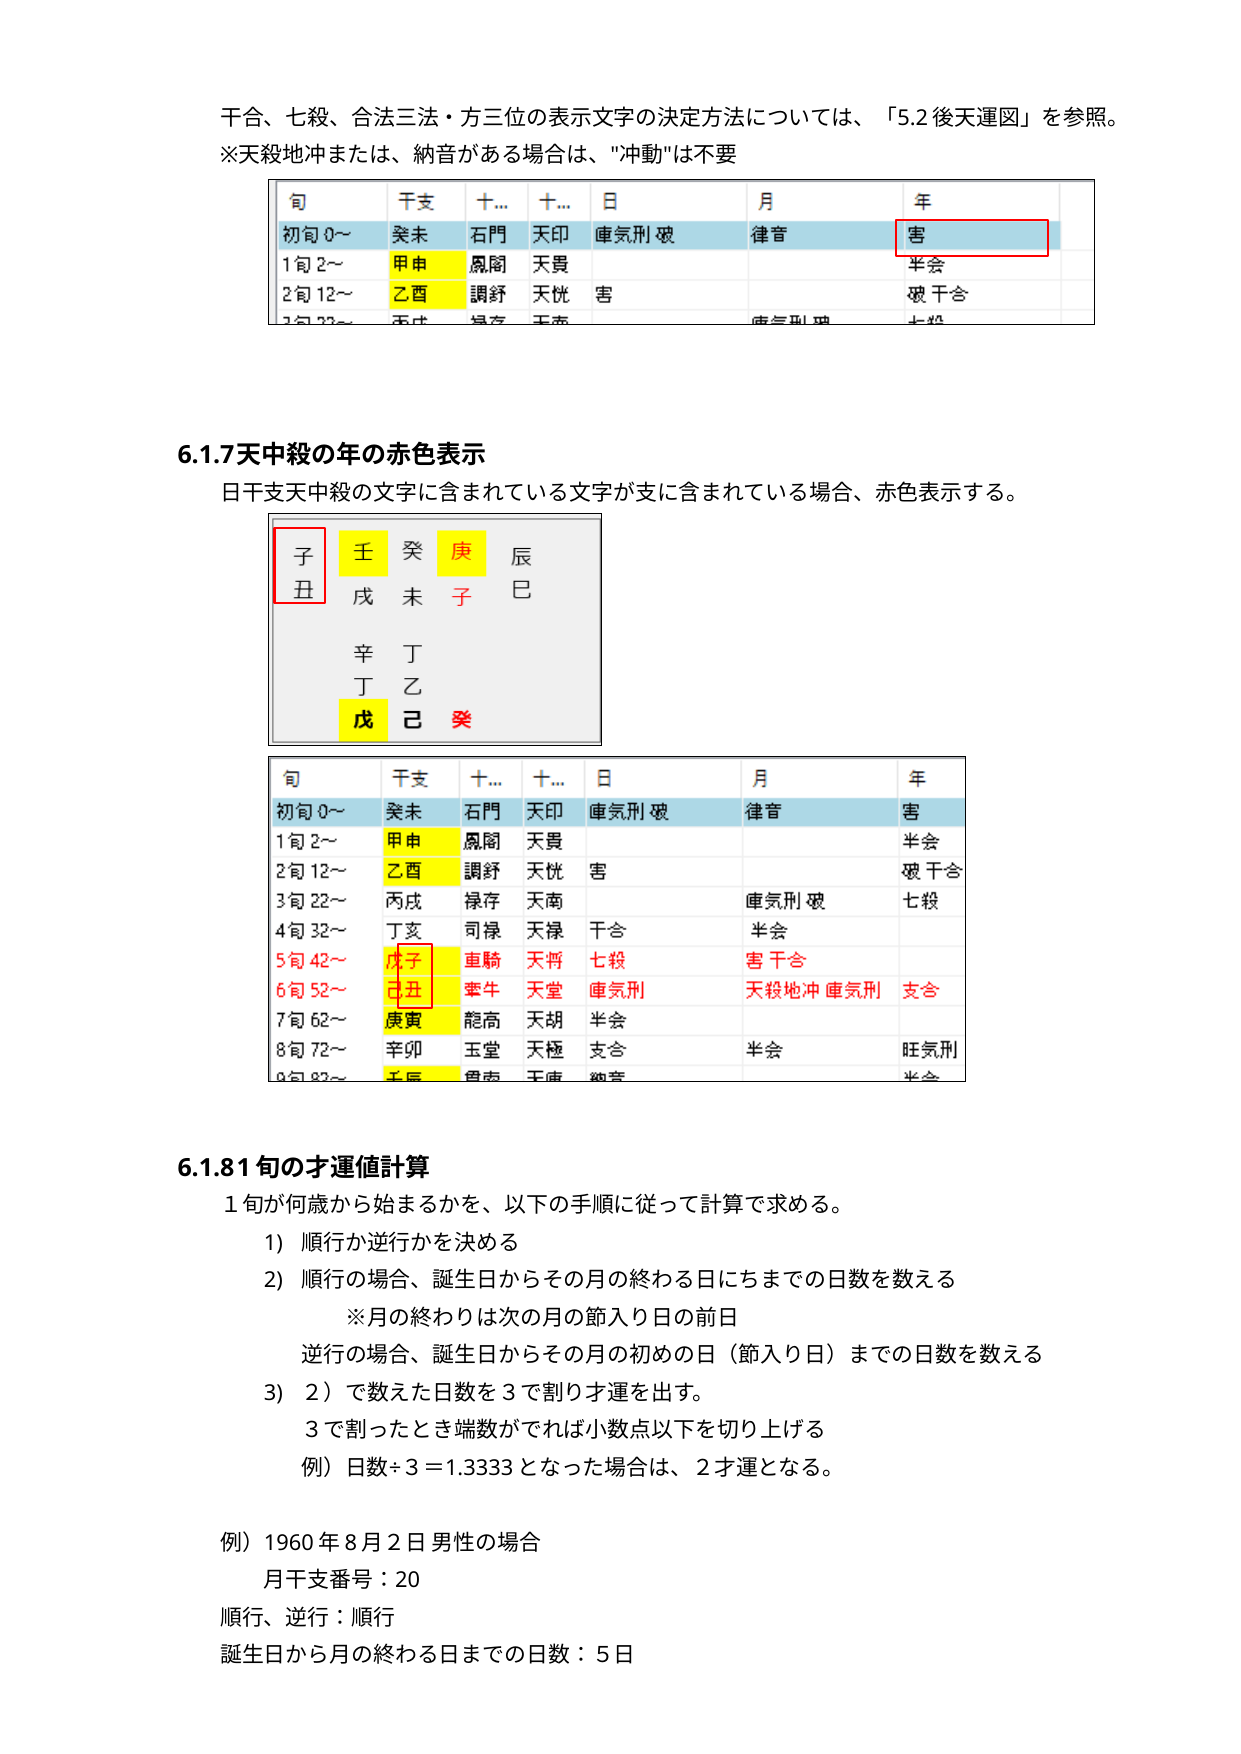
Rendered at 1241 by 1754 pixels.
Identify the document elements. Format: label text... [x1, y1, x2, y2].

text 日干支天中殺の文字に含まれている文字が支に含まれている場合、赤色表示する。 [220, 472, 1167, 509]
picture [269, 180, 1094, 324]
text 誕生日から月の終わる日までの日数：５日 [220, 1634, 1167, 1672]
text 例）1960年8月２日 男性の場合 [220, 1522, 1167, 1559]
text 例）日数÷３＝1.3333となった場合は、２才運となる。 [301, 1447, 1167, 1484]
picture [269, 757, 965, 1081]
text 月干支番号：20 [220, 1559, 1167, 1597]
list 1旬の才運値計算 [177, 1147, 1145, 1184]
text 干合、七殺、合法三法・方三位の表示文字の決定方法については、「5.2後天運図」を参照。 [220, 97, 1167, 134]
text ※天殺地冲または、納音がある場合は、"冲動"は不要 [220, 134, 1167, 172]
list 順行の場合、誕生日からその月の終わる日にちまでの日数を数える [264, 1259, 1167, 1297]
text 逆行の場合、誕生日からその月の初めの日（節入り日）までの日数を数える [301, 1334, 1167, 1372]
list 天中殺の年の赤色表示 [177, 434, 1145, 472]
text １旬が何歳から始まるかを、以下の手順に従って計算で求める。 [220, 1184, 1167, 1222]
text ※月の終わりは次の月の節入り日の前日 [301, 1297, 1167, 1334]
picture [269, 514, 601, 745]
list ２）で数えた日数を３で割り才運を出す。 ３で割ったとき端数がでれば小数点以下を切り上げる [264, 1372, 1167, 1447]
list 順行か逆行かを決める [264, 1222, 1167, 1259]
text 順行、逆行：順行 [220, 1597, 1167, 1634]
